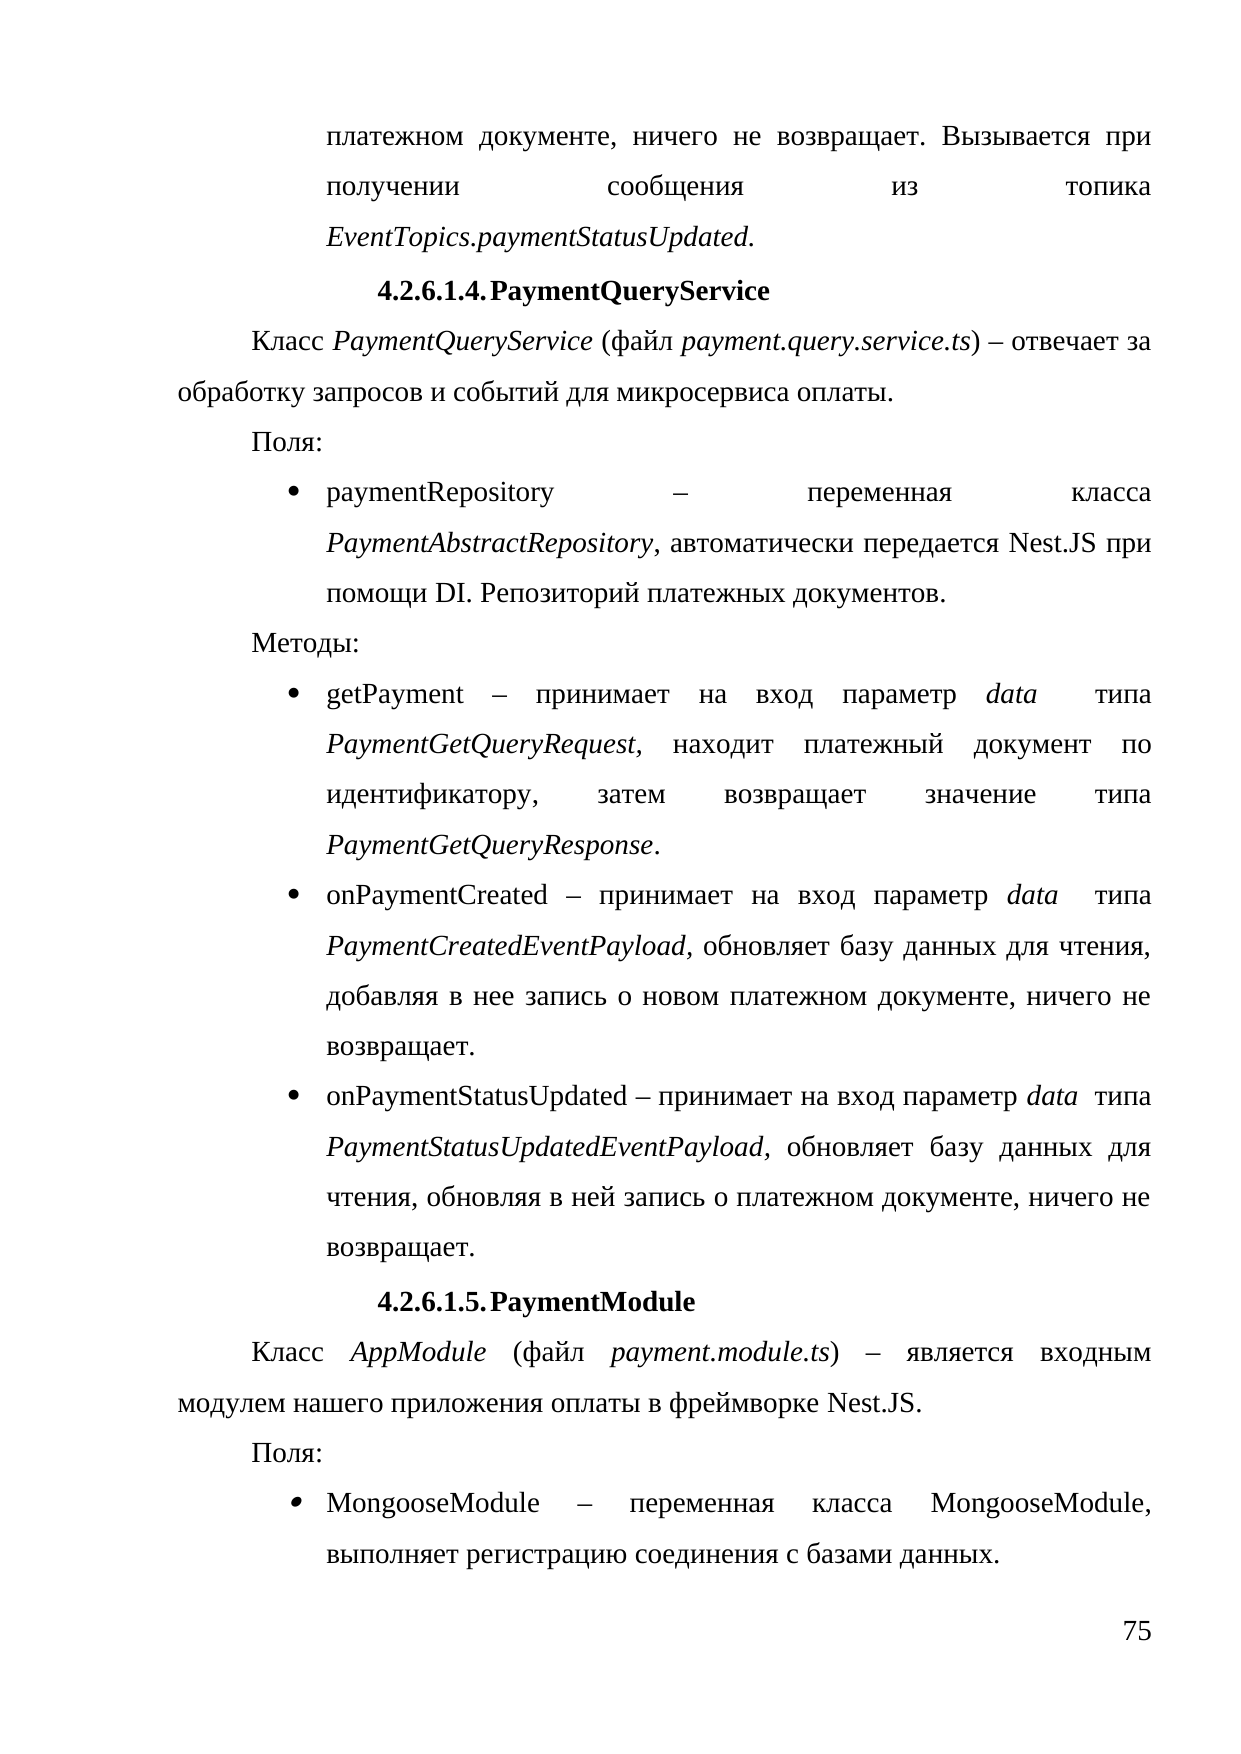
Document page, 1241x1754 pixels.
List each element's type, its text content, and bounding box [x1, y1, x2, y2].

text Поля: [177, 424, 1152, 458]
list getPayment – принимает на вход параметр data типа PaymentGetQueryRequest, находит платежный документ по идентификатору, затем возвращает значение типа PaymentGetQueryResponse. [288, 676, 1152, 860]
list onPaymentCreated – принимает на вход параметр data типа PaymentCreatedEventPayload, обновляет базу данных для чтения, добавляя в нее запись о новом платежном документе, ничего не возвращает. [288, 877, 1152, 1062]
subtitle PaymentQueryService [377, 273, 1152, 307]
list MongooseModule – переменная класса MongooseModule, выполняет регистрацию соединения с базами данных. [288, 1485, 1152, 1569]
list onPaymentStatusUpdated – принимает на вход параметр data типа PaymentStatusUpdatedEventPayload, обновляет базу данных для чтения, обновляя в ней запись о платежном документе, ничего не возвращает. [288, 1078, 1152, 1263]
text Методы: [177, 626, 1152, 659]
text Поля: [177, 1435, 1152, 1468]
text Класс PaymentQueryService (файл payment.query.service.ts) – отвечает за обработку запросов и событий для микросервиса оплаты. [177, 323, 1152, 407]
text Класс AppModule (файл payment.module.ts) – является входным модулем нашего приложения оплаты в фреймворке Nest.JS. [177, 1334, 1152, 1418]
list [288, 118, 1152, 252]
list paymentRepository – переменная класса PaymentAbstractRepository, автоматически передается Nest.JS при помощи DI. Репозиторий платежных документов. [288, 474, 1152, 609]
subtitle PaymentModule [377, 1284, 1152, 1318]
